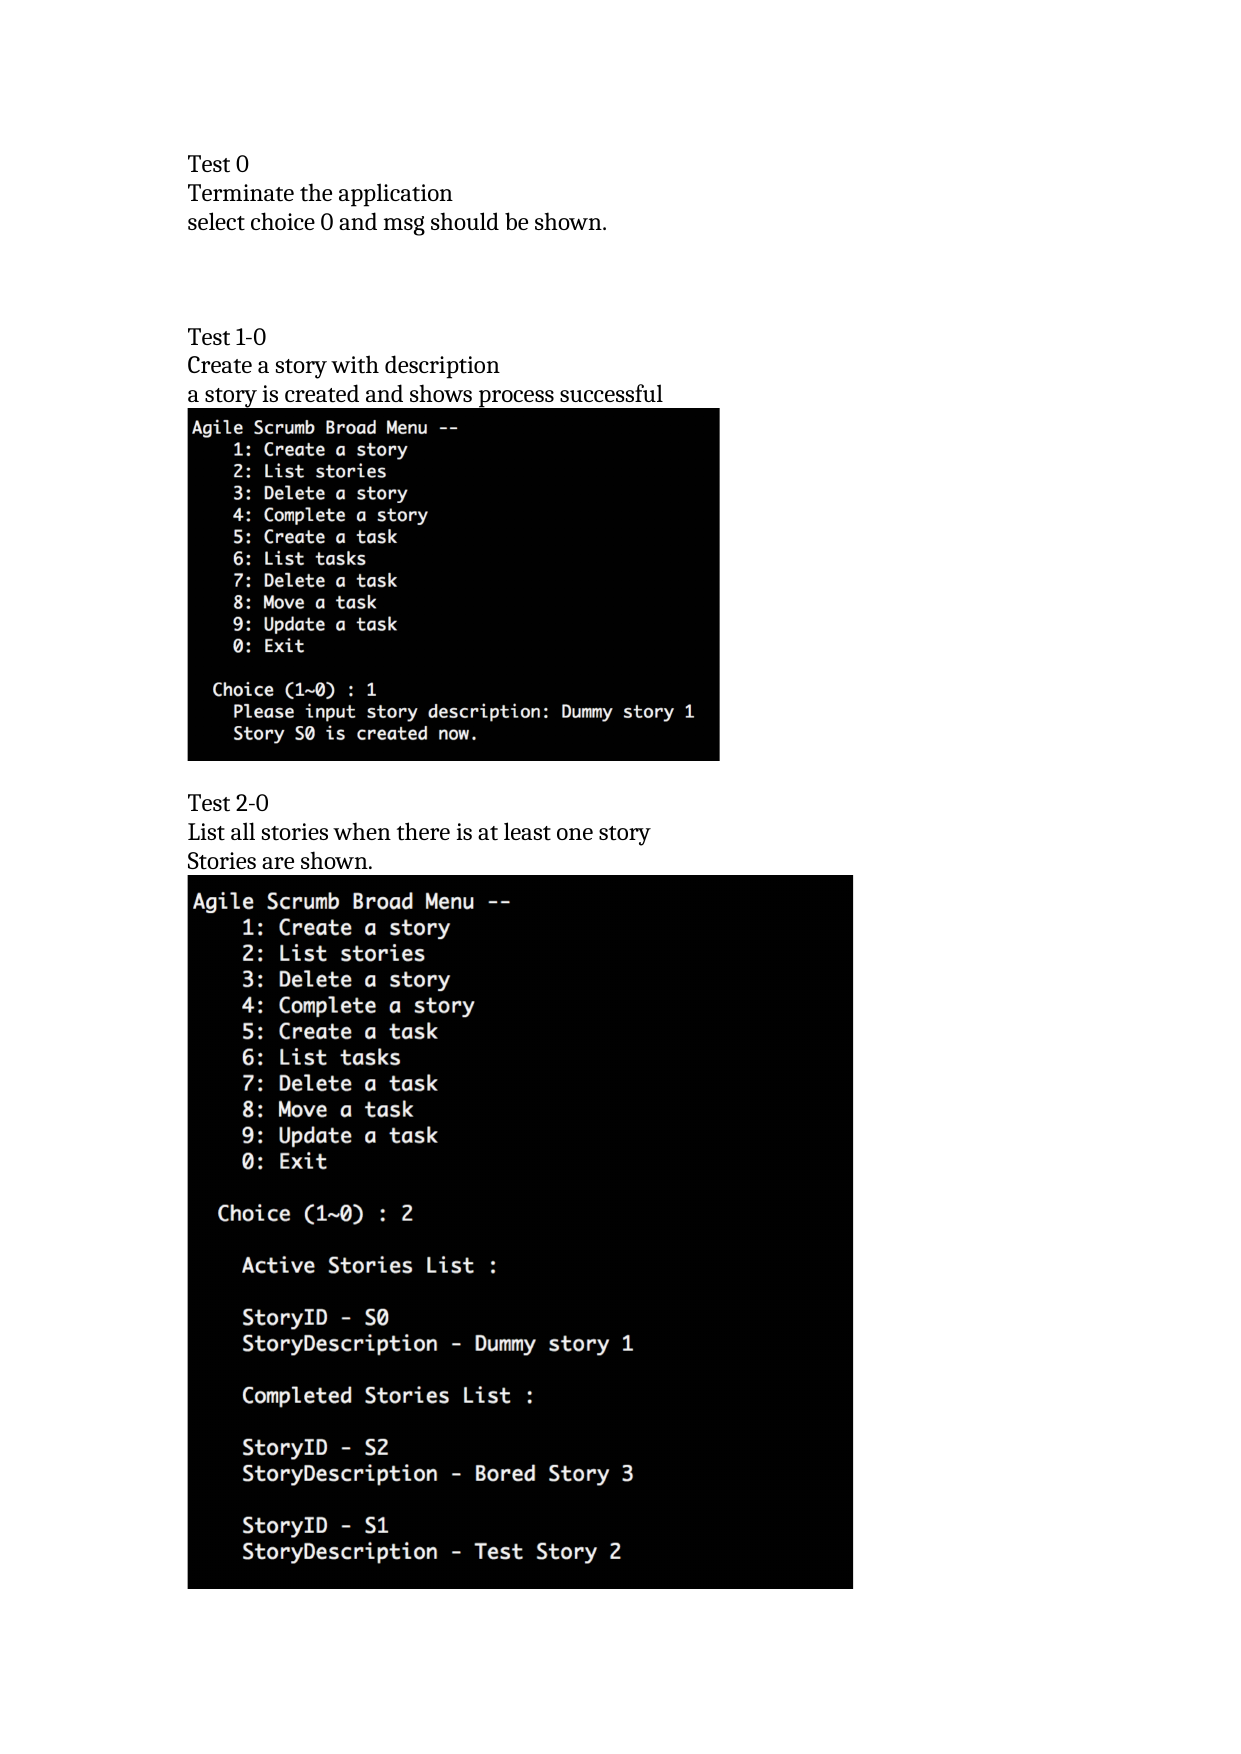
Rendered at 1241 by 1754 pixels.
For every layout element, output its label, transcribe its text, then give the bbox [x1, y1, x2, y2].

text Test 1-0 [187, 322, 1053, 351]
text a story is created and shows process successful [187, 380, 1053, 409]
text Test 0 [187, 150, 1053, 179]
text Stories are shown. [187, 847, 1053, 876]
picture [187, 408, 720, 761]
text List all stories when there is at least one story [187, 818, 1053, 847]
text select choice 0 and msg should be shown. [187, 207, 1053, 236]
text Create a story with description [187, 351, 1053, 380]
text Test 2-0 [187, 789, 1053, 818]
picture [187, 875, 854, 1589]
text Terminate the application [187, 179, 1053, 207]
